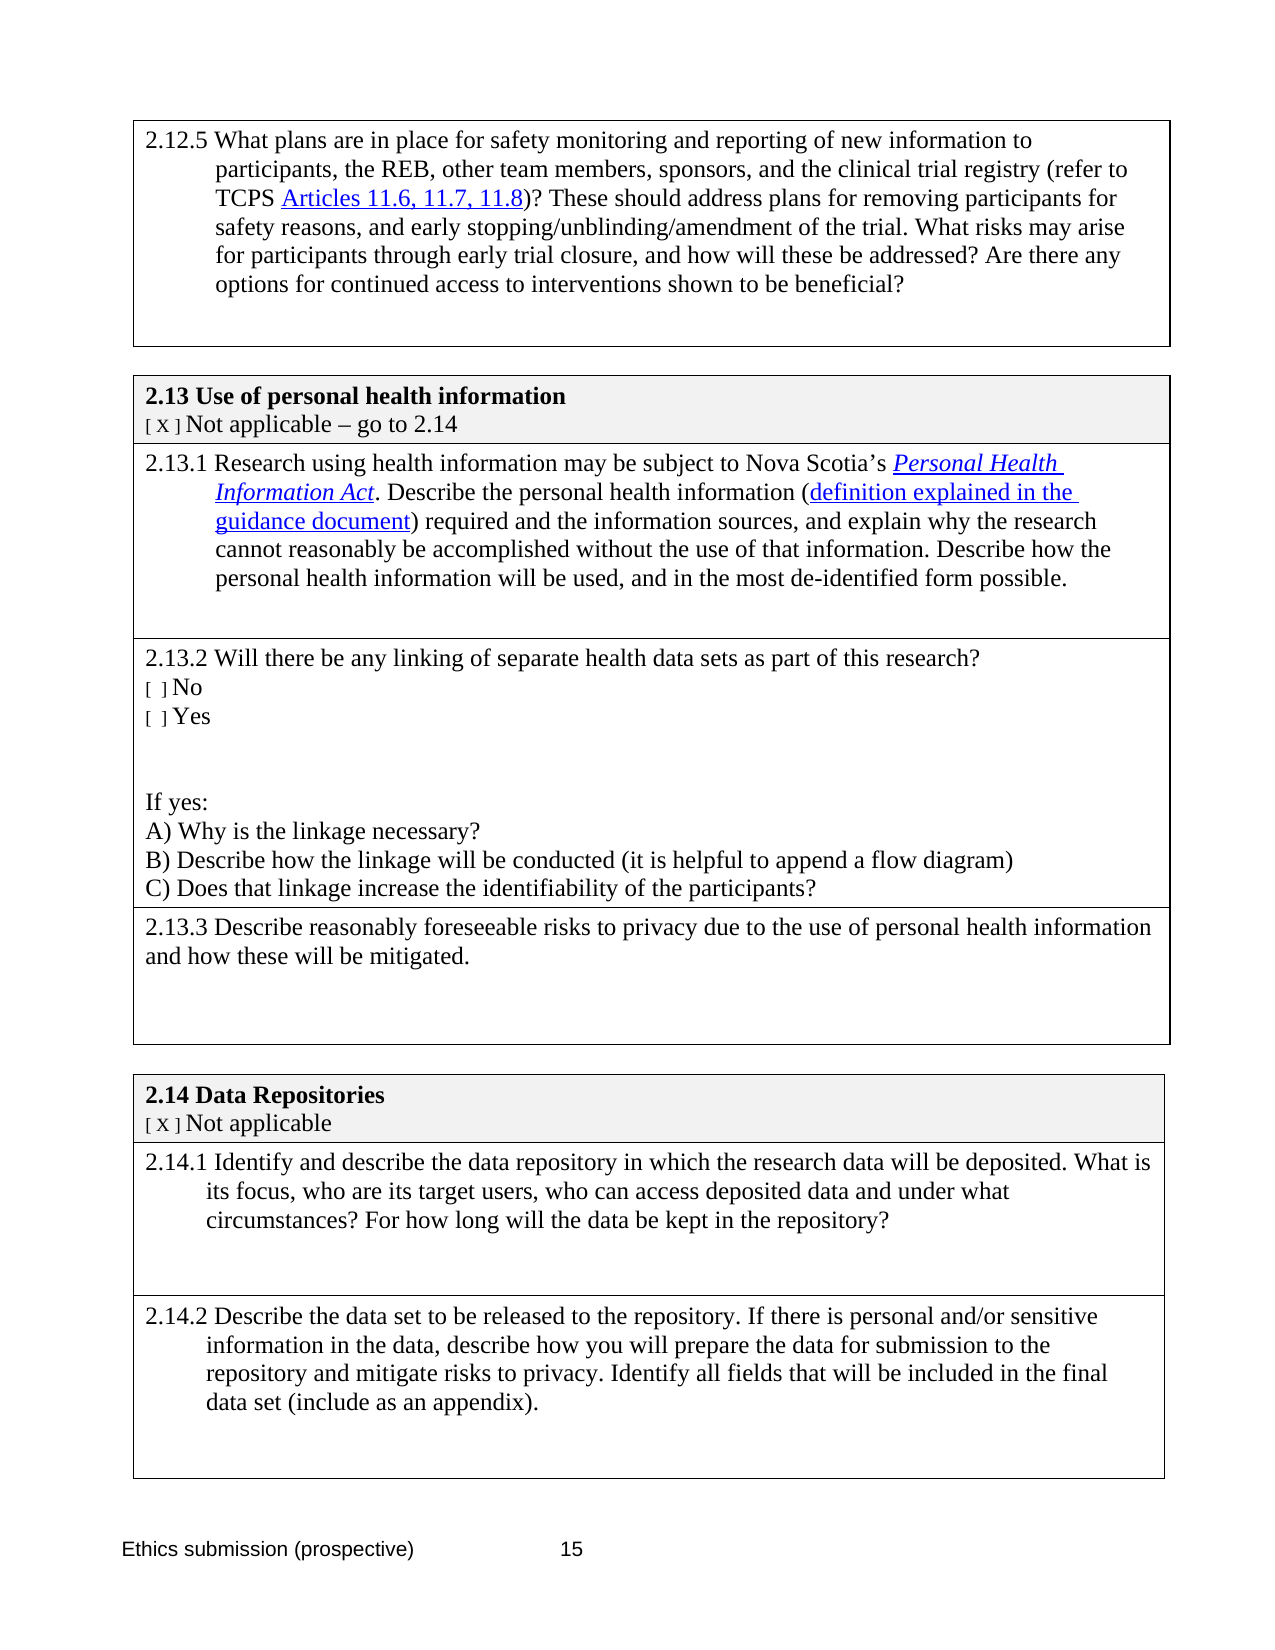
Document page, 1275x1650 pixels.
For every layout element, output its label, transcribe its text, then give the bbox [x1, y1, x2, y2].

table_cell 2.14.2 Describe the data set to be released to the repository. If there is personal and/or sensitive information in the data, describe how you will prepare the data for submission to the repository and mitigate risks to privacy. Identify all fields that will be included in the final data set (include as an appendix). [134, 1296, 1164, 1478]
table_header 2.13 Use of personal health information [ X ] Not applicable – go to 2.14 [134, 376, 1169, 443]
table_cell 2.13.3 Describe reasonably foreseeable risks to privacy due to the use of personal health information and how these will be mitigated. [134, 908, 1169, 1044]
table_cell 2.13.1 Research using health information may be subject to Nova Scotia’s Personal Health Information Act. Describe the personal health information (definition explained in the guidance document) required and the information sources, and explain why the research cannot reasonably be accomplished without the use of that information. Describe how the personal health information will be used, and in the most de-identified form possible. [134, 444, 1169, 638]
table_header 2.14 Data Repositories [ X ] Not applicable [134, 1075, 1164, 1142]
table_cell 2.14.1 Identify and describe the data repository in which the research data will be deposited. What is its focus, who are its target users, who can access deposited data and under what circumstances? For how long will the data be kept in the repository? [134, 1143, 1164, 1295]
table_cell 2.12.5 What plans are in place for safety monitoring and reporting of new information to participants, the REB, other team members, sponsors, and the clinical trial registry (refer to TCPS Articles 11.6, 11.7, 11.8)? These should address plans for removing participants for safety reasons, and early stopping/unblinding/amendment of the trial. What risks may arise for participants through early trial closure, and how will these be addressed? Are there any options for continued access to interventions shown to be beneficial? [134, 121, 1169, 346]
table_cell 2.13.2 Will there be any linking of separate health data sets as part of this research? [ ] No [ ] Yes If yes: A) Why is the linkage necessary? B) Describe how the linkage will be conducted (it is helpful to append a flow diagram) C) Does that linkage increase the identifiability of the participants? [134, 639, 1169, 907]
